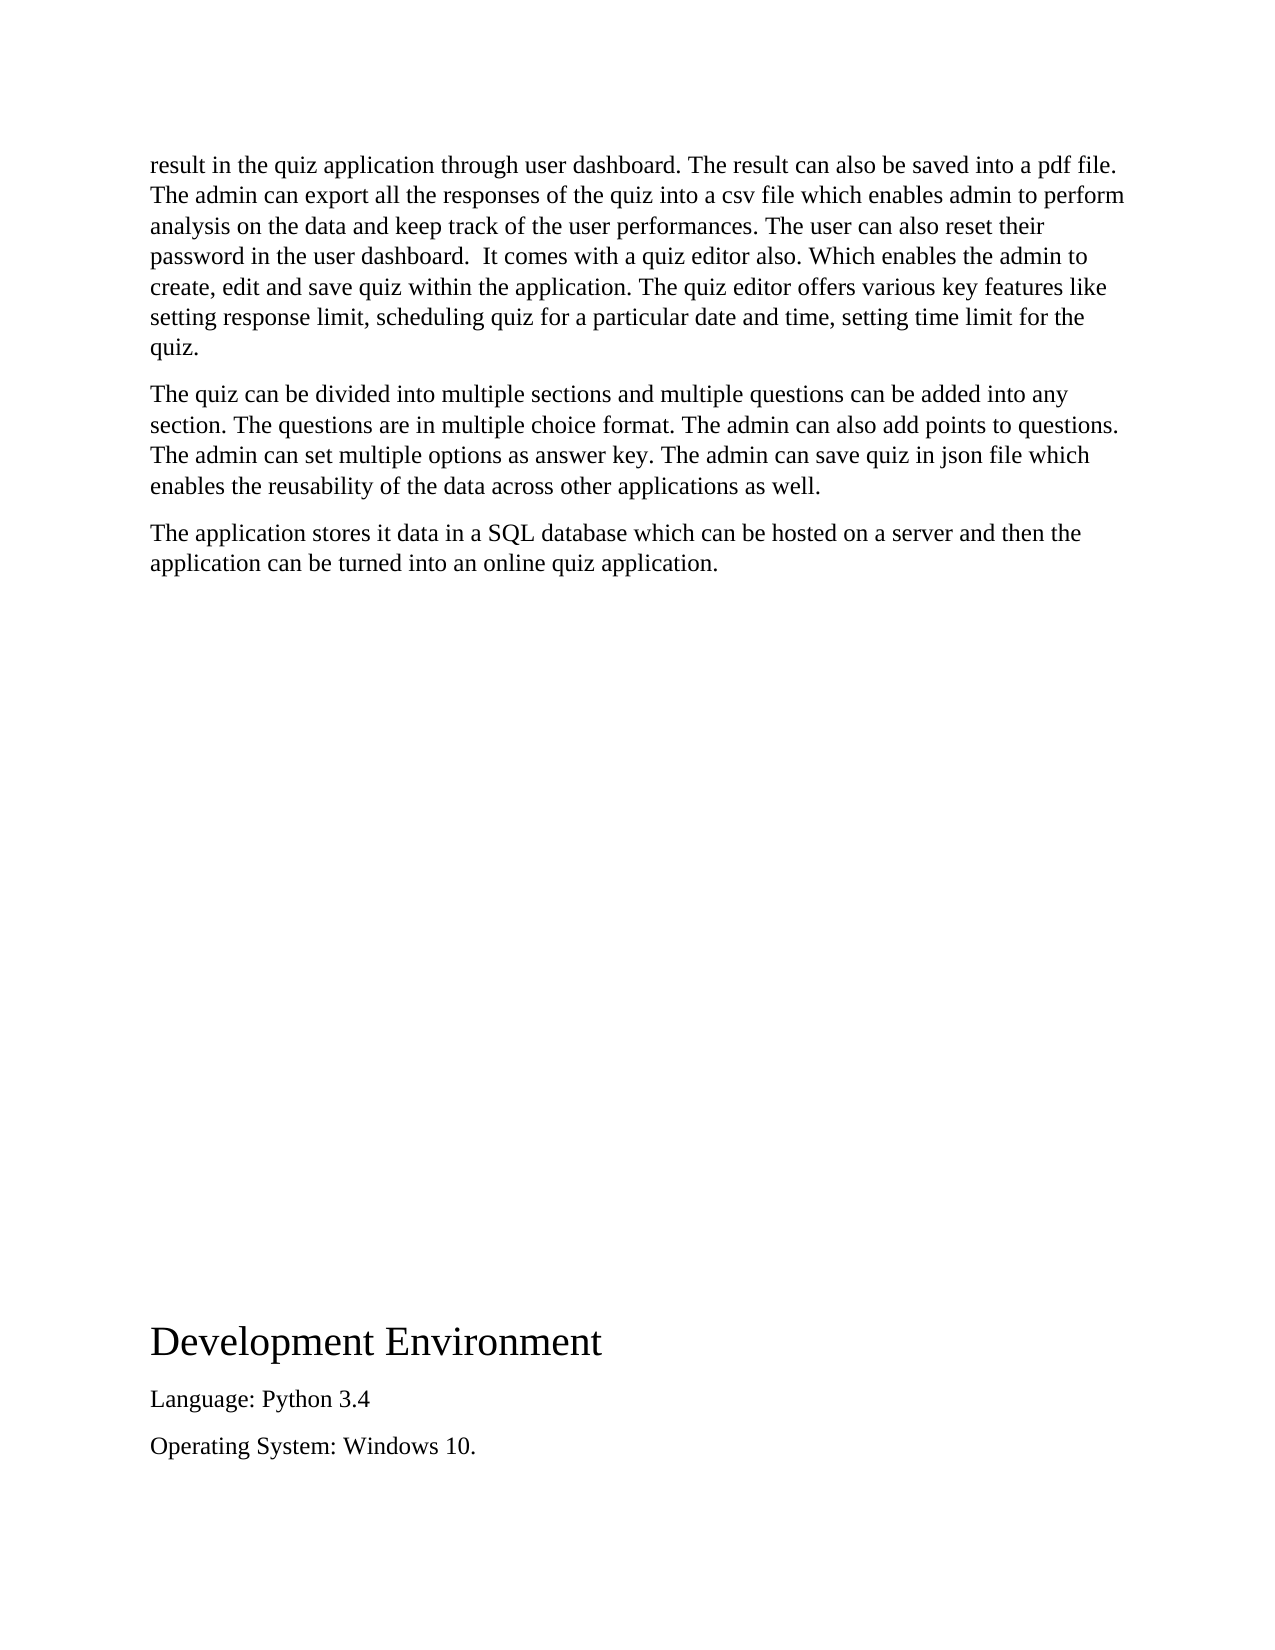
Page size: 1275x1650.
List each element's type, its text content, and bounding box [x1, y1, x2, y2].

text The quiz can be divided into multiple sections and multiple questions can be added into any section. The questions are in multiple choice format. The admin can also add points to questions. The admin can set multiple options as answer key. The admin can save quiz in json file which enables the reusability of the data across other applications as well. [150, 379, 1125, 499]
text The application stores it data in a SQL database which can be hosted on a server and then the application can be turned into an online quiz application. [150, 518, 1125, 577]
text Language: Python 3.4 [150, 1384, 1125, 1413]
text Operating System: Windows 10. [150, 1431, 1125, 1460]
text Development Environment [150, 1316, 1125, 1364]
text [150, 150, 1125, 361]
